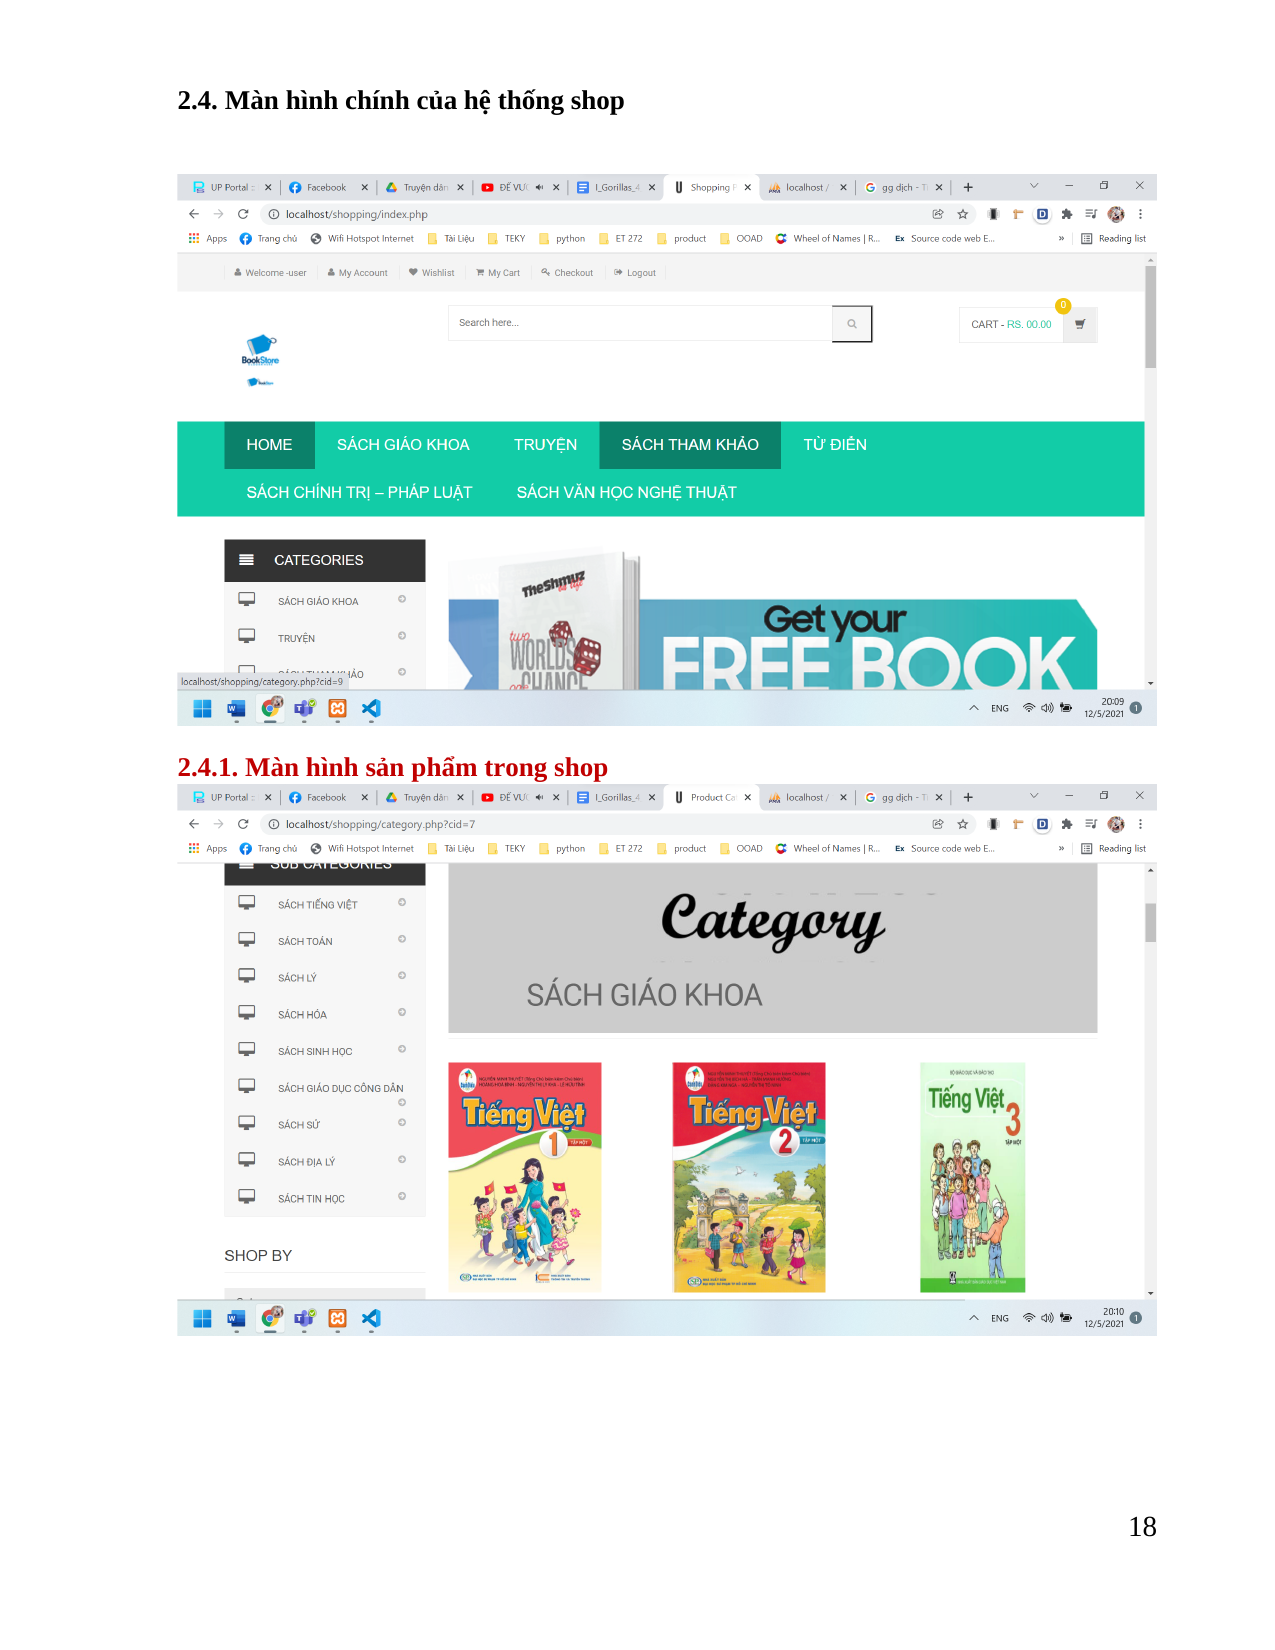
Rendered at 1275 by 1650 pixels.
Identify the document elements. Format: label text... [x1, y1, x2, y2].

picture [177, 174, 1157, 726]
picture [177, 784, 1157, 1336]
subtitle 2.4. Màn hình chính của hệ thống shop [177, 84, 1157, 115]
subtitle 2.4.1. Màn hình sản phẩm trong shop [177, 751, 1157, 784]
